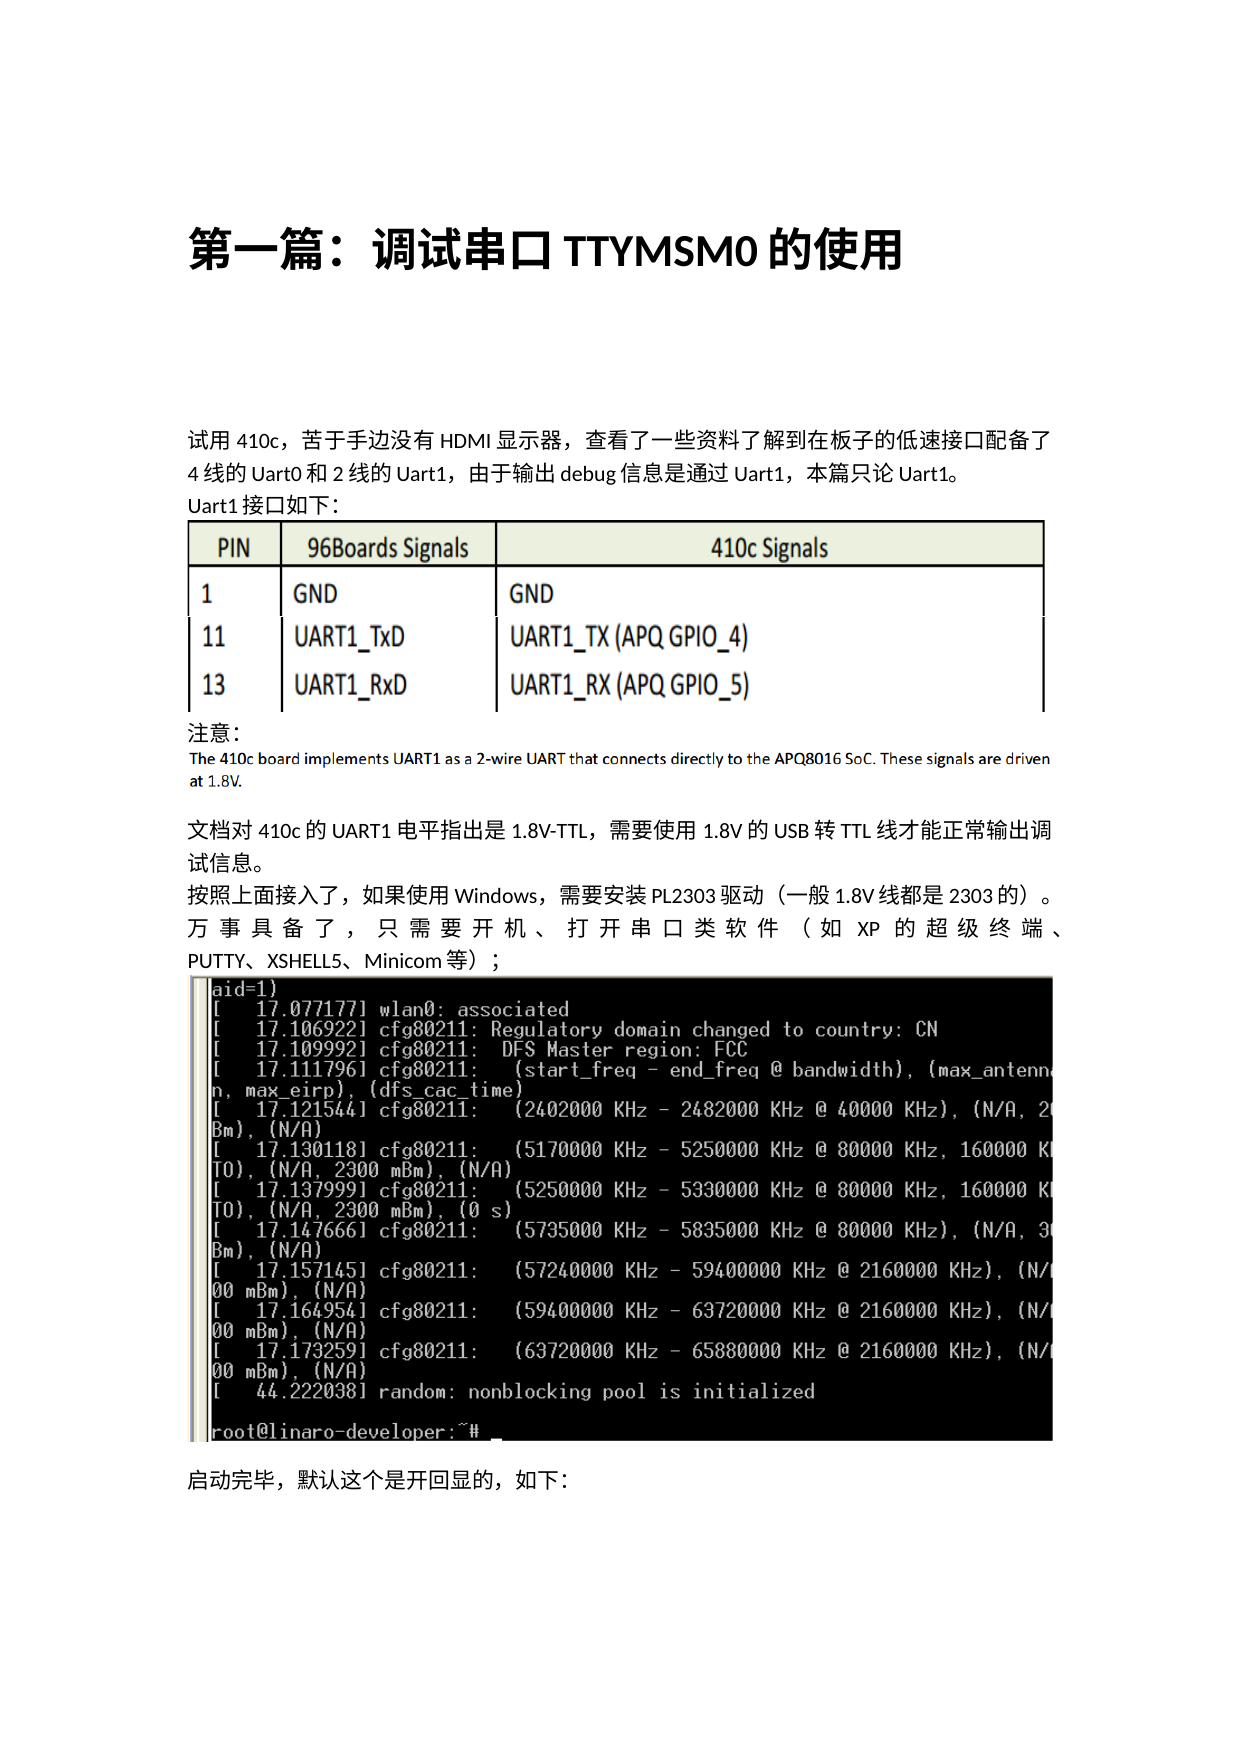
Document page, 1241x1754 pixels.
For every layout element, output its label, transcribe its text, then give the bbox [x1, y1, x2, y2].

text 按照上面接入了，如果使用Windows，需要安装PL2303驱动（一般1.8V线都是2303的）。 [187, 878, 1053, 910]
text 试用410c，苦于手边没有HDMI显示器，查看了一些资料了解到在板子的低速接口配备了4线的Uart0和2线的Uart1，由于输出debug信息是通过Uart1，本篇只论Uart1。 [187, 423, 1053, 488]
picture [187, 747, 1053, 792]
picture [187, 520, 1045, 616]
text 注意： [187, 715, 1053, 747]
picture [187, 617, 1047, 712]
text Uart1接口如下： [187, 488, 1053, 520]
text 启动完毕，默认这个是开回显的，如下： [187, 1463, 1053, 1495]
text 万事具备了，只需要开机、打开串口类软件（如XP的超级终端、PUTTY、XSHELL5、Minicom等）； [187, 910, 1053, 975]
subtitle 第一篇：调试串口TTYMSM0的使用 [187, 197, 1053, 295]
text 文档对410c的UART1电平指出是1.8V-TTL，需要使用1.8V的USB转TTL线才能正常输出调试信息。 [187, 813, 1053, 878]
picture [187, 975, 1053, 1442]
